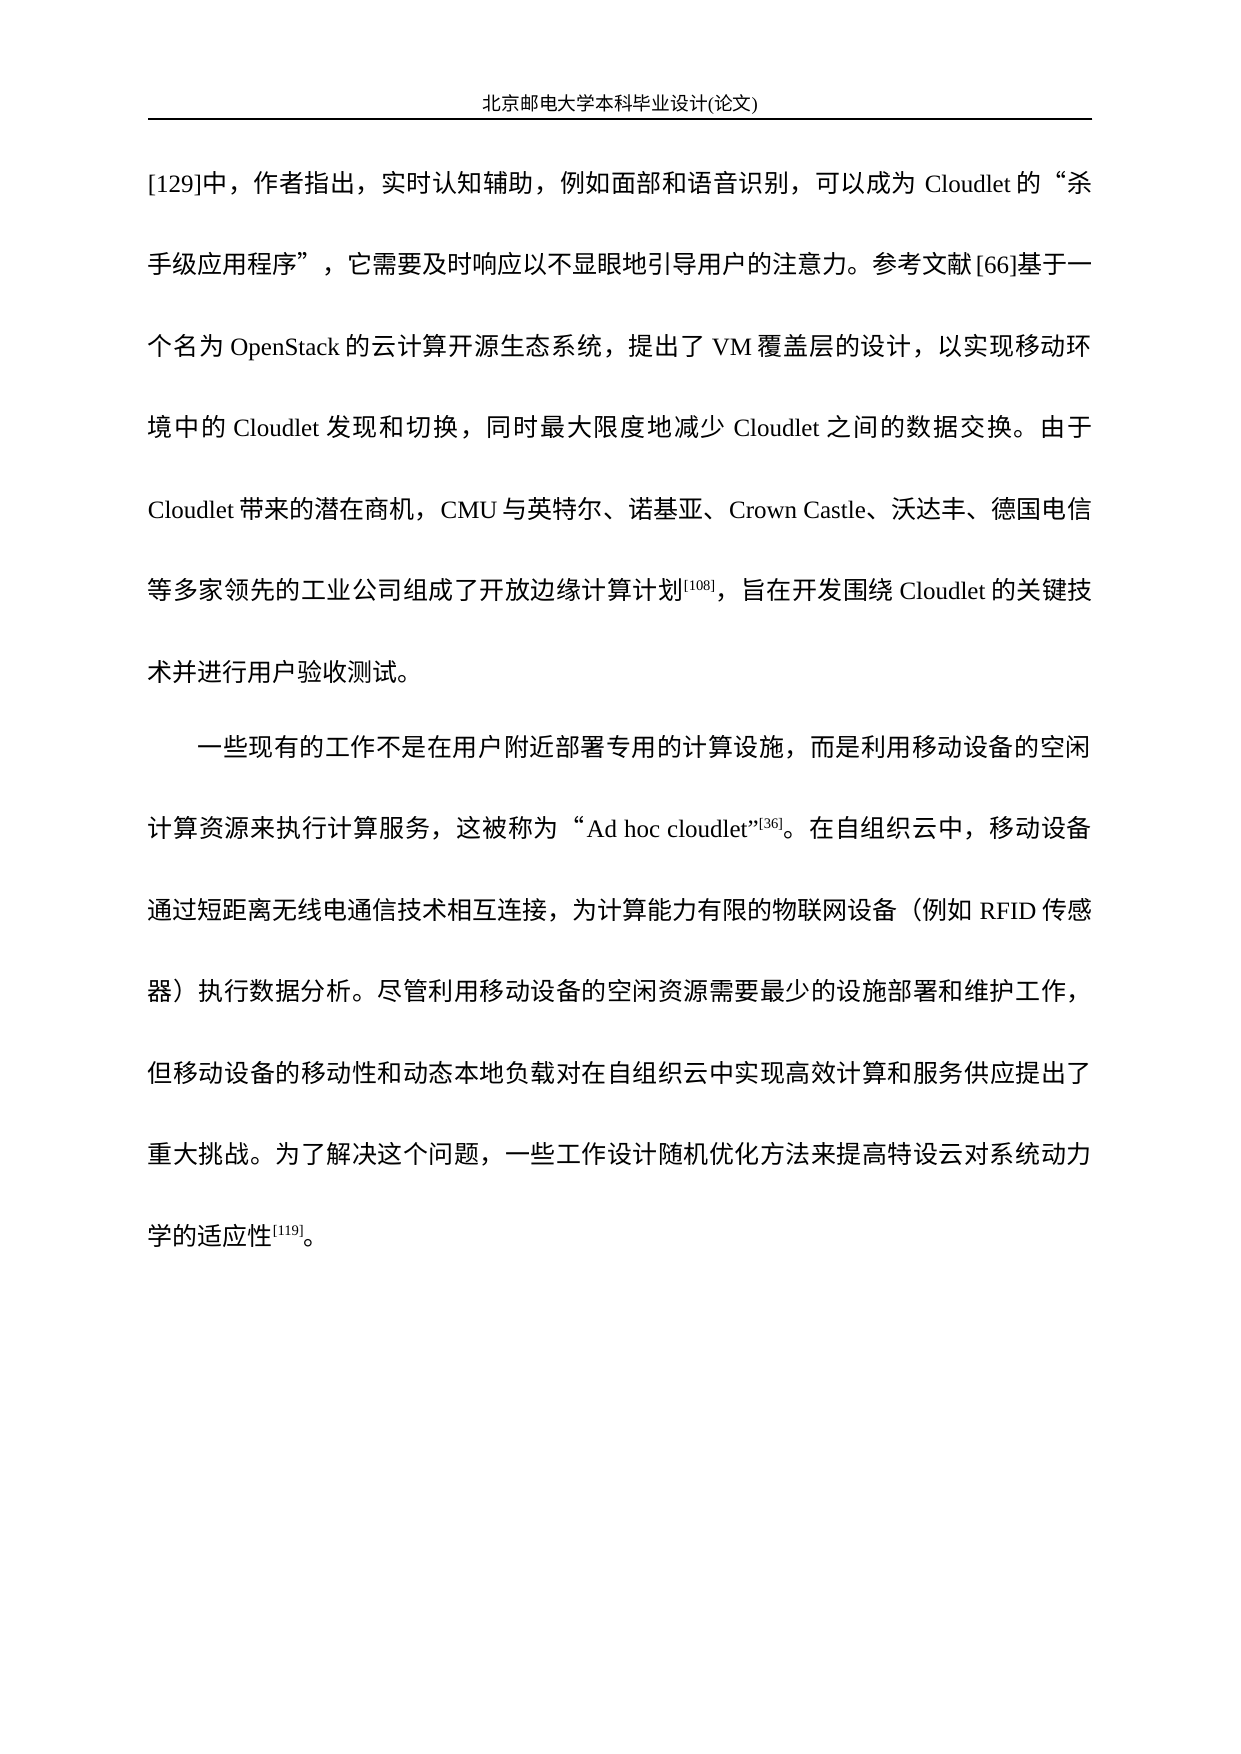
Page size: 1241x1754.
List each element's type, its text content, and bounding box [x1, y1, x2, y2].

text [148, 148, 1092, 704]
text 一些现有的工作不是在用户附近部署专用的计算设施，而是利用移动设备的空闲计算资源来执行计算服务，这被称为“Ad hoc cloudlet”[36]。在自组织云中，移动设备通过短距离无线电通信技术相互连接，为计算能力有限的物联网设备（例如 RFID 传感器）执行数据分析。尽管利用移动设备的空闲资源需要最少的设施部署和维护工作，但移动设备的移动性和动态本地负载对在自组织云中实现高效计算和服务供应提出了重大挑战。为了解决这个问题，一些工作设计随机优化方法来提高特设云对系统动力学的适应性[119]。 [148, 712, 1092, 1268]
